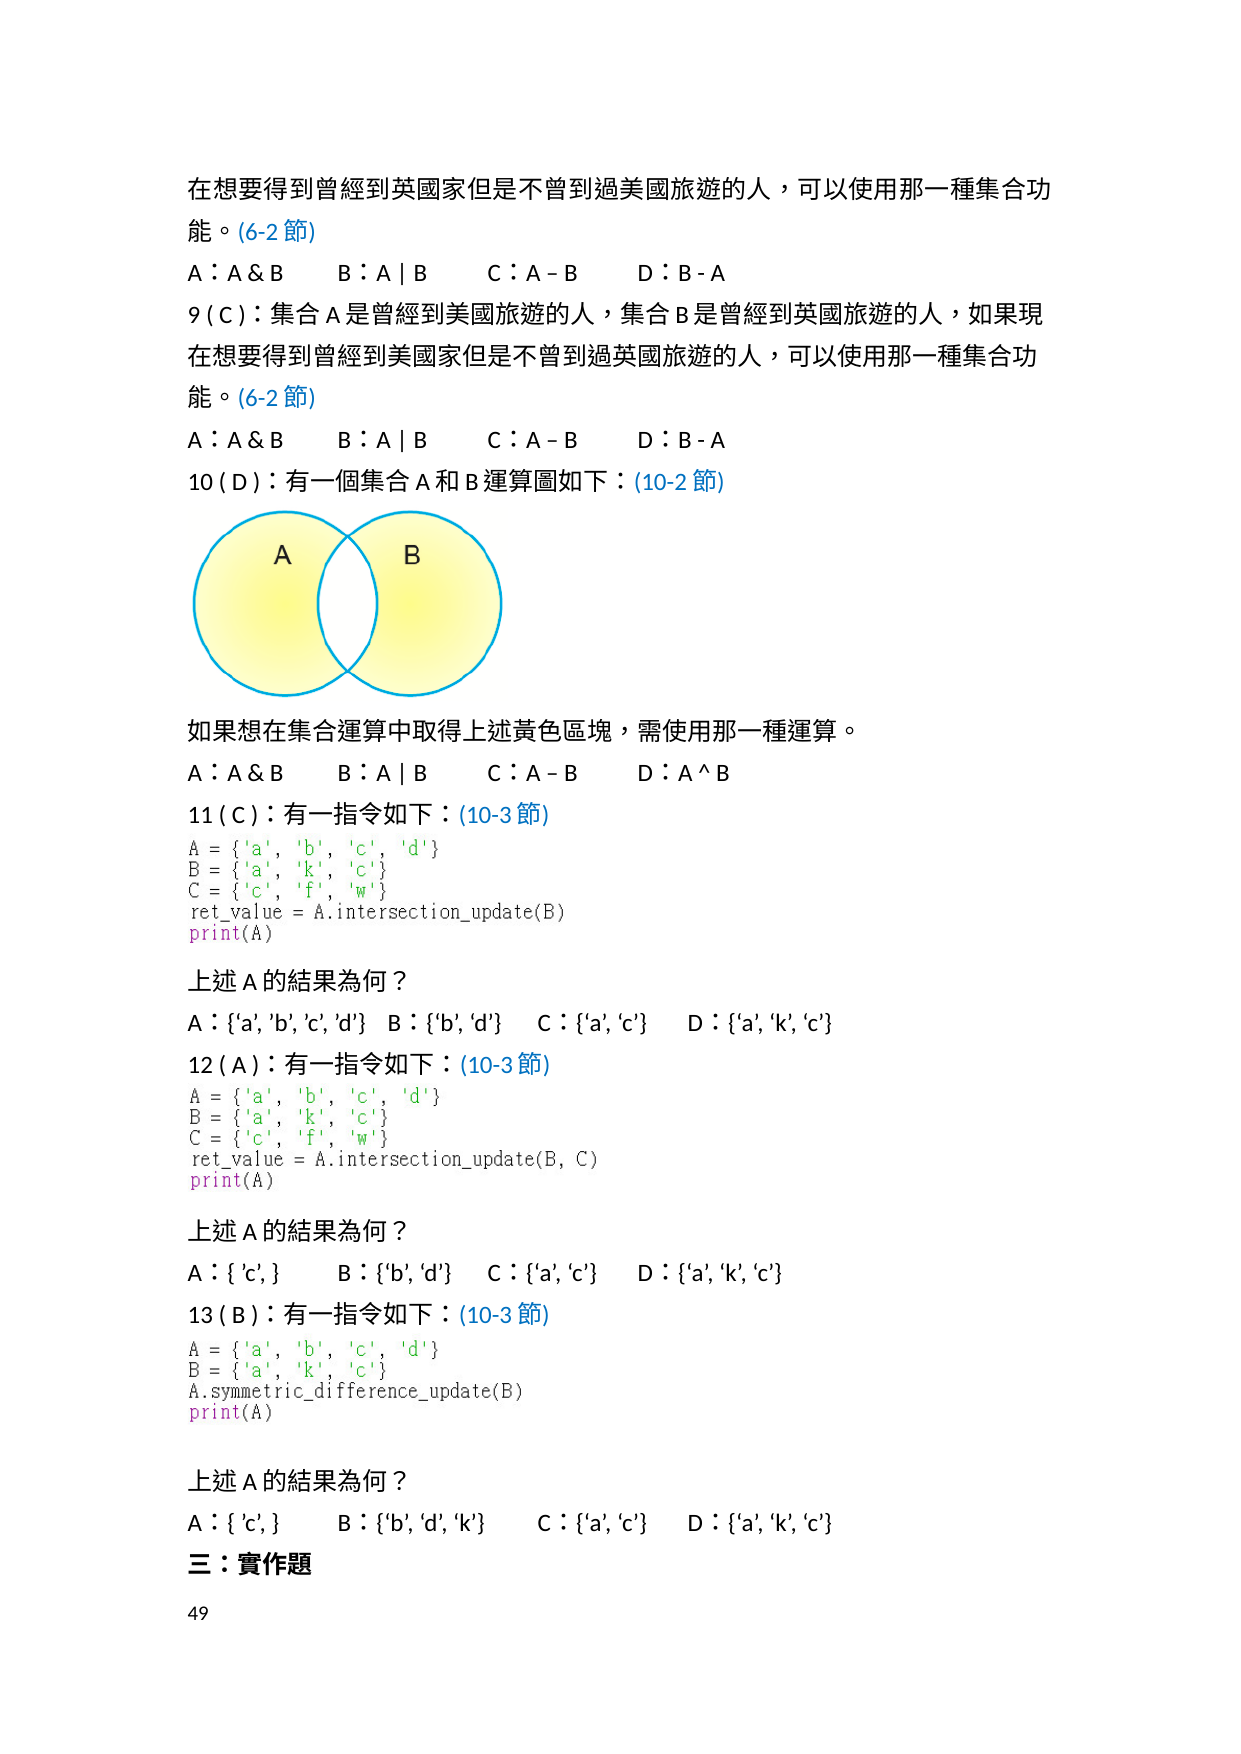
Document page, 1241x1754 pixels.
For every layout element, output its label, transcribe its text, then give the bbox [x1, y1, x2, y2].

text 上述A的結果為何？ [187, 1208, 1053, 1250]
text A：A & B B：A | B C：A – B D：A ^ B [187, 750, 1053, 792]
text 上述A的結果為何？ [187, 958, 1053, 1000]
text 10 ( D )：有一個集合A和B運算圖如下：(10-2節) [187, 458, 1053, 500]
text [187, 167, 1053, 250]
text 如果想在集合運算中取得上述黃色區塊，需使用那一種運算。 [187, 708, 1053, 750]
text A：A & B B：A | B C：A – B D：B - A [187, 250, 1053, 292]
picture [187, 1083, 600, 1193]
text 上述A的結果為何？ [187, 1458, 1053, 1500]
text 9 ( C )：集合A是曾經到美國旅遊的人，集合B是曾經到英國旅遊的人，如果現在想要得到曾經到美國家但是不曾到過英國旅遊的人，可以使用那一種集合功能。(6-2節) [187, 292, 1053, 417]
picture [187, 1333, 524, 1428]
text 13 ( B )：有一指令如下：(10-3節) [187, 1292, 1053, 1333]
text A：{ ’c’, } B：{‘b’, ‘d’, ‘k’} C：{‘a’, ‘c’} D：{‘a’, ‘k’, ‘c’} [187, 1500, 1053, 1542]
text A：{‘a’, ’b’, ’c’, ’d’} B：{‘b’, ‘d’} C：{‘a’, ‘c’} D：{‘a’, ‘k’, ‘c’} [187, 1000, 1053, 1042]
picture [187, 507, 508, 701]
text A：A & B B：A | B C：A – B D：B - A [187, 417, 1053, 458]
picture [187, 833, 567, 945]
text 12 ( A )：有一指令如下：(10-3節) [187, 1042, 1053, 1083]
text 三：實作題 [187, 1542, 1053, 1583]
text A：{ ’c’, } B：{‘b’, ‘d’} C：{‘a’, ‘c’} D：{‘a’, ‘k’, ‘c’} [187, 1250, 1053, 1292]
text 11 ( C )：有一指令如下：(10-3節) [187, 792, 1053, 833]
